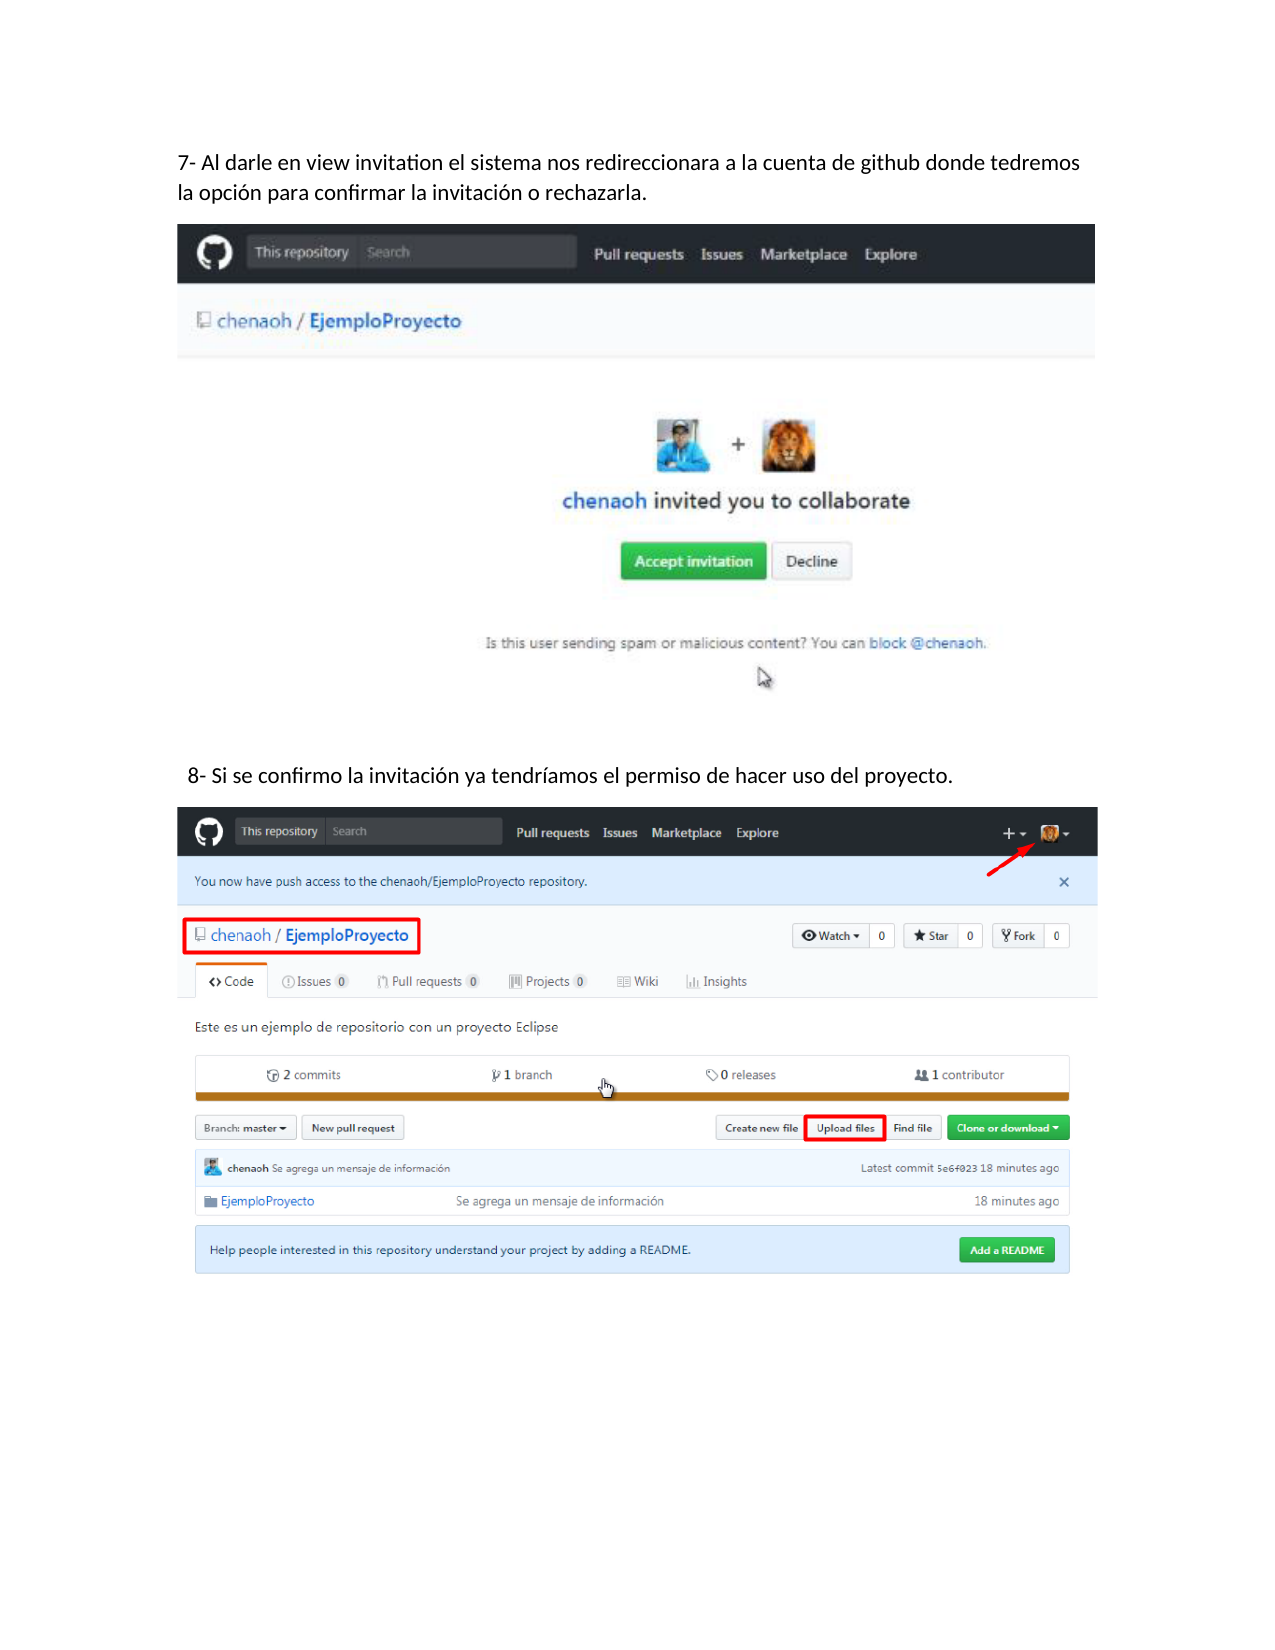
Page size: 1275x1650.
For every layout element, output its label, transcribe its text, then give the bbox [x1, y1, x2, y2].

text 7- Al darle en view invitation el sistema nos redireccionara a la cuenta de github donde tedremos la opción para confirmar la invitación o rechazarla. [177, 148, 1098, 206]
text 8- Si se confirmo la invitación ya tendríamos el permiso de hacer uso del proyecto. [177, 761, 1098, 789]
